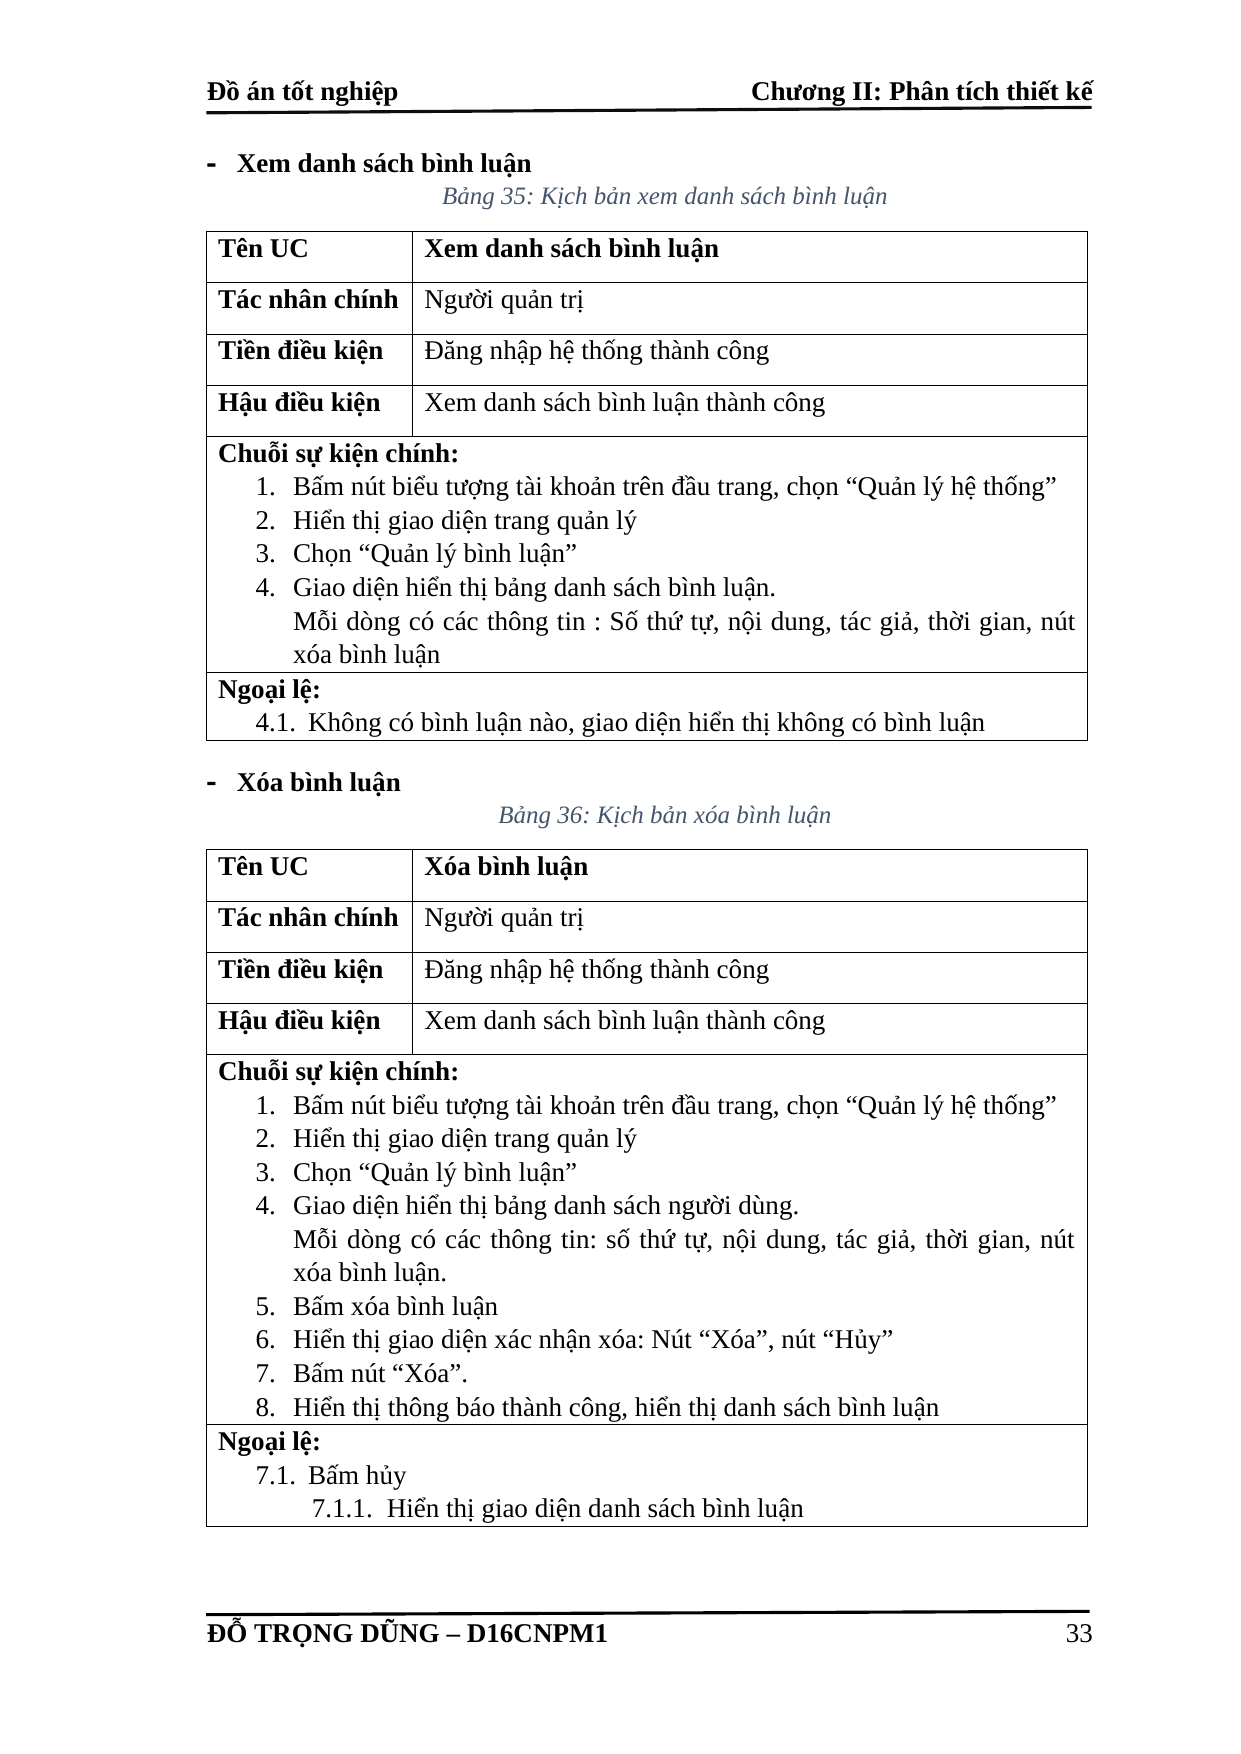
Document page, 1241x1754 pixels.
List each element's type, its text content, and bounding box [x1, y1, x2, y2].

table_cell Tác nhân chính [207, 902, 412, 952]
table_cell Người quản trị [413, 902, 1087, 952]
table_cell Ngoại lệ: Không có bình luận nào, giao diện hiển thị không có bình luận [207, 673, 1087, 740]
table_cell Tác nhân chính [207, 283, 412, 333]
table_header Xem danh sách bình luận [413, 232, 1087, 282]
table_cell Tiền điều kiện [207, 953, 412, 1003]
table_cell Xem danh sách bình luận thành công [413, 386, 1087, 436]
table_cell Chuỗi sự kiện chính: Bấm nút biểu tượng tài khoản trên đầu trang, chọn “Quản lý hệ thống” Hiển thị giao diện trang quản lý Chọn “Quản lý bình luận” Giao diện hiển thị bảng danh sách người dùng. Mỗi dòng có các thông tin: số thứ tự, nội dung, tác giả, thời gian, nút xóa bình luận. Bấm xóa bình luận Hiển thị giao diện xác nhận xóa: Nút “Xóa”, nút “Hủy” Bấm nút “Xóa”. Hiển thị thông báo thành công, hiển thị danh sách bình luận [207, 1055, 1087, 1424]
table_cell Hậu điều kiện [207, 1004, 412, 1054]
list Xem danh sách bình luận [207, 148, 1093, 179]
list Xóa bình luận [207, 766, 1093, 797]
text Bảng 35: Kịch bản xem danh sách bình luận [237, 181, 1093, 210]
table_cell Đăng nhập hệ thống thành công [413, 335, 1087, 385]
table_cell Chuỗi sự kiện chính: Bấm nút biểu tượng tài khoản trên đầu trang, chọn “Quản lý hệ thống” Hiển thị giao diện trang quản lý Chọn “Quản lý bình luận” Giao diện hiển thị bảng danh sách bình luận. Mỗi dòng có các thông tin : Số thứ tự, nội dung, tác giả, thời gian, nút xóa bình luận [207, 437, 1087, 672]
table_cell Xem danh sách bình luận thành công [413, 1004, 1087, 1054]
table_cell Người quản trị [413, 283, 1087, 333]
table_header Tên UC [207, 850, 412, 901]
table_cell Ngoại lệ: Bấm hủy Hiển thị giao diện danh sách bình luận [207, 1425, 1087, 1526]
table_cell Hậu điều kiện [207, 386, 412, 436]
table_cell Đăng nhập hệ thống thành công [413, 953, 1087, 1003]
text Bảng 36: Kịch bản xóa bình luận [237, 800, 1093, 828]
table_header Xóa bình luận [413, 850, 1087, 901]
table_header Tên UC [207, 232, 412, 282]
table_cell Tiền điều kiện [207, 335, 412, 385]
